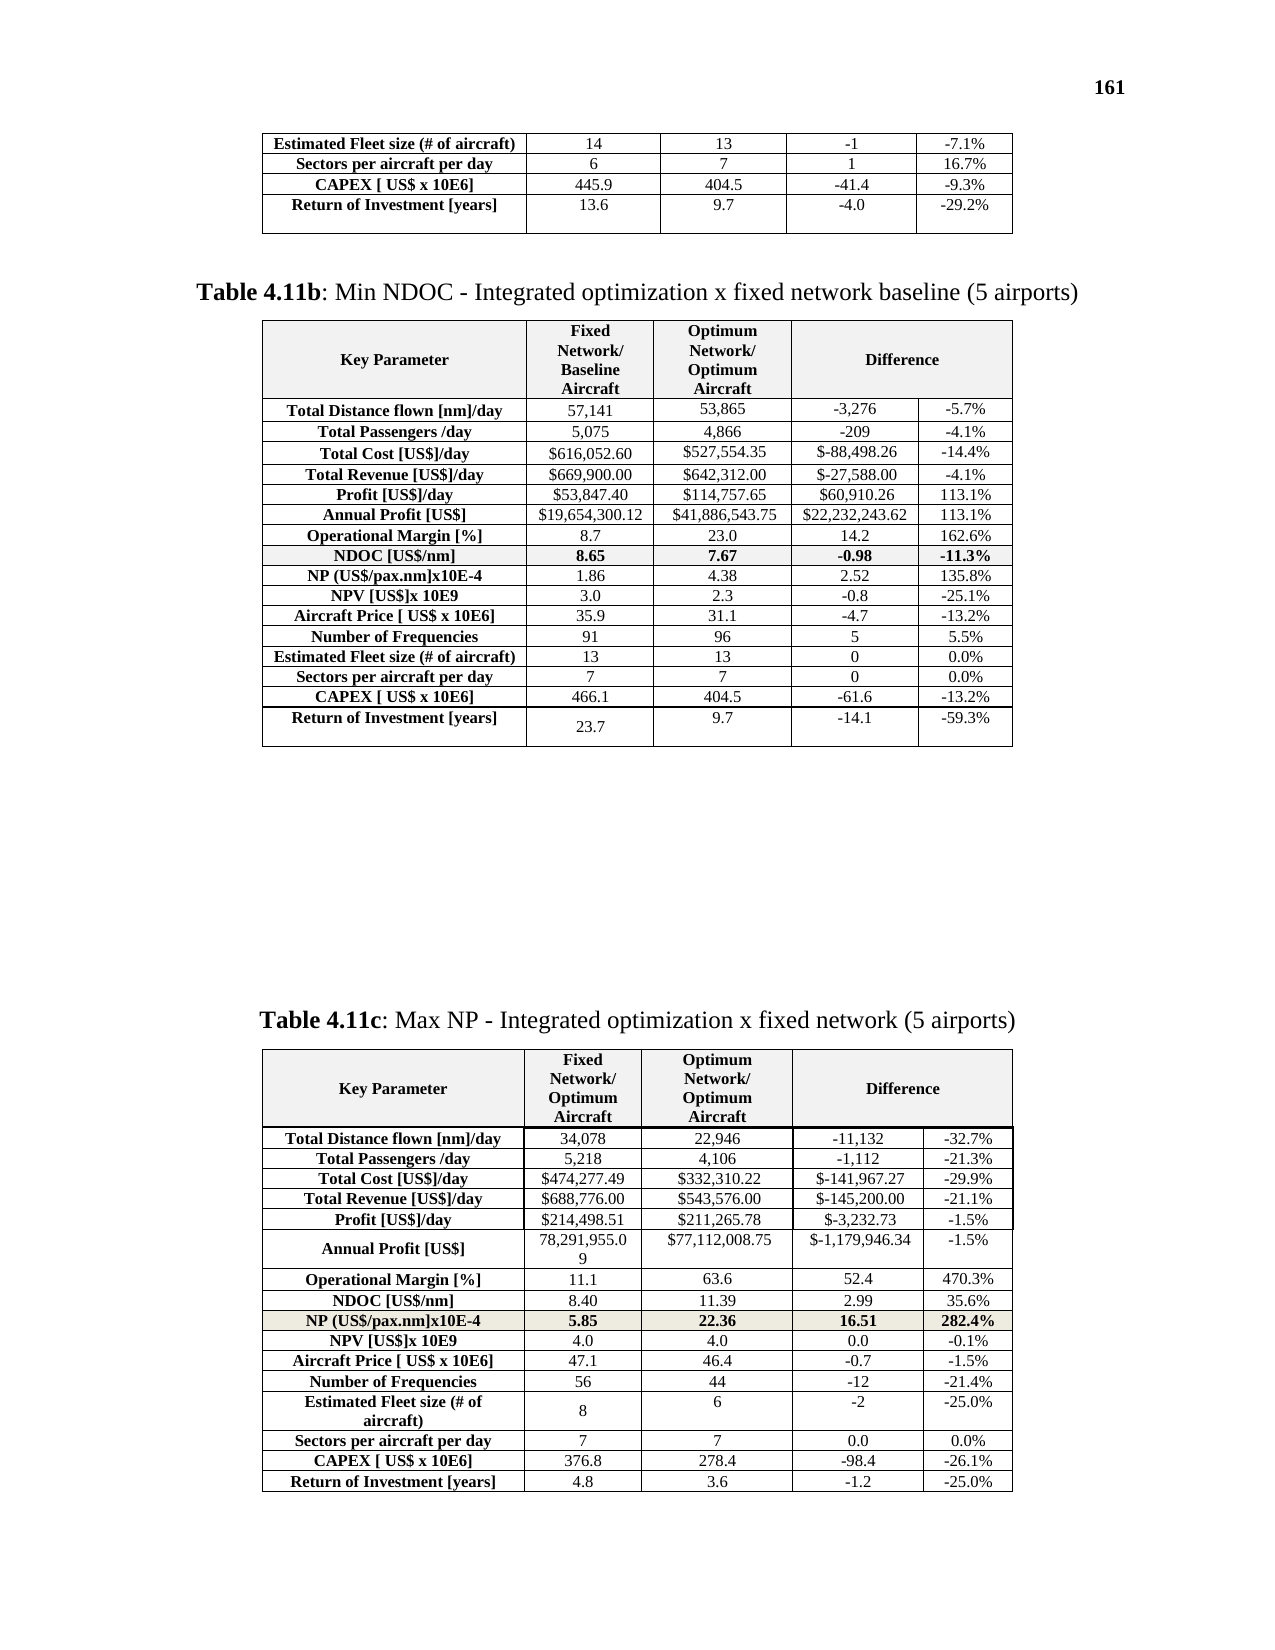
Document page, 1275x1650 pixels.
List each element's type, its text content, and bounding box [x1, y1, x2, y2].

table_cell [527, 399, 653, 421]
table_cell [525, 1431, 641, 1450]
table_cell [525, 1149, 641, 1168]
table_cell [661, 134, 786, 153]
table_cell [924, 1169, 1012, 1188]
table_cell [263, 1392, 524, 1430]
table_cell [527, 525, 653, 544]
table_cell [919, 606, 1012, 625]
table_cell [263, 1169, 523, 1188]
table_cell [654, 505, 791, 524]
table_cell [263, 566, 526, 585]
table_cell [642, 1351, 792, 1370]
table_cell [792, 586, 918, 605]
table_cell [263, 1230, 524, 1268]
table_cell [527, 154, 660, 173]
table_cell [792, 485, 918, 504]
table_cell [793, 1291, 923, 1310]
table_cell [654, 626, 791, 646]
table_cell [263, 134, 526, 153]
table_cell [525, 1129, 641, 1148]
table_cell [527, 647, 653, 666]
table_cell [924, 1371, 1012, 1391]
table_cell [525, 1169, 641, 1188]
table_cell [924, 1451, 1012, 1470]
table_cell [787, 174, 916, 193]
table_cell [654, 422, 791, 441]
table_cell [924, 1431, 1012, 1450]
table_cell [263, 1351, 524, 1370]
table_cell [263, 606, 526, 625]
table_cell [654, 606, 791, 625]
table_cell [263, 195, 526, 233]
text Table 4.11c: Max NP - Integrated optimization x fixed network (5 airports) [150, 1006, 1125, 1034]
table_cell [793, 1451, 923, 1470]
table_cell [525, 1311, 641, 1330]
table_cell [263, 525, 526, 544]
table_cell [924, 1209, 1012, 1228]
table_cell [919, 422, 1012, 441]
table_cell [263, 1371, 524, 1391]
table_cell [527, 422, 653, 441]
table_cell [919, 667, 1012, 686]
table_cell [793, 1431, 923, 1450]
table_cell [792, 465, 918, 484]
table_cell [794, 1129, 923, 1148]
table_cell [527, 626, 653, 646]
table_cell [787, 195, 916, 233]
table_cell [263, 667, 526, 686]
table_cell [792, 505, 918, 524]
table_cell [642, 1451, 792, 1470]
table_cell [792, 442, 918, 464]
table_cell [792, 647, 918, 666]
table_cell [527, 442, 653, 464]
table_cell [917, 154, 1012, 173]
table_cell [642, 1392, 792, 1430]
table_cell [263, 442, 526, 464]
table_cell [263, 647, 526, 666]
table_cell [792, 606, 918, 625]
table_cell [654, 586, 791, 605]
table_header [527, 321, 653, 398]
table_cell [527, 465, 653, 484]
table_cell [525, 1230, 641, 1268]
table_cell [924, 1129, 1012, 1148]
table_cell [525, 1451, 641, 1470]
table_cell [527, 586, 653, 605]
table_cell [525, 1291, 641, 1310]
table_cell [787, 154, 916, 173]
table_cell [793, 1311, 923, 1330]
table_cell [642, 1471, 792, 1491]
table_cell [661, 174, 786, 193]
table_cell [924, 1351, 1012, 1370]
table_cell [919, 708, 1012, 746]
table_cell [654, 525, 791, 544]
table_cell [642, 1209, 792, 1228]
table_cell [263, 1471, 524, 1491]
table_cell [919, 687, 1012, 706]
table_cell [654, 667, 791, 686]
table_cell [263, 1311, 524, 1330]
text Table 4.11b: Min NDOC - Integrated optimization x fixed network baseline (5 airports) [150, 277, 1125, 306]
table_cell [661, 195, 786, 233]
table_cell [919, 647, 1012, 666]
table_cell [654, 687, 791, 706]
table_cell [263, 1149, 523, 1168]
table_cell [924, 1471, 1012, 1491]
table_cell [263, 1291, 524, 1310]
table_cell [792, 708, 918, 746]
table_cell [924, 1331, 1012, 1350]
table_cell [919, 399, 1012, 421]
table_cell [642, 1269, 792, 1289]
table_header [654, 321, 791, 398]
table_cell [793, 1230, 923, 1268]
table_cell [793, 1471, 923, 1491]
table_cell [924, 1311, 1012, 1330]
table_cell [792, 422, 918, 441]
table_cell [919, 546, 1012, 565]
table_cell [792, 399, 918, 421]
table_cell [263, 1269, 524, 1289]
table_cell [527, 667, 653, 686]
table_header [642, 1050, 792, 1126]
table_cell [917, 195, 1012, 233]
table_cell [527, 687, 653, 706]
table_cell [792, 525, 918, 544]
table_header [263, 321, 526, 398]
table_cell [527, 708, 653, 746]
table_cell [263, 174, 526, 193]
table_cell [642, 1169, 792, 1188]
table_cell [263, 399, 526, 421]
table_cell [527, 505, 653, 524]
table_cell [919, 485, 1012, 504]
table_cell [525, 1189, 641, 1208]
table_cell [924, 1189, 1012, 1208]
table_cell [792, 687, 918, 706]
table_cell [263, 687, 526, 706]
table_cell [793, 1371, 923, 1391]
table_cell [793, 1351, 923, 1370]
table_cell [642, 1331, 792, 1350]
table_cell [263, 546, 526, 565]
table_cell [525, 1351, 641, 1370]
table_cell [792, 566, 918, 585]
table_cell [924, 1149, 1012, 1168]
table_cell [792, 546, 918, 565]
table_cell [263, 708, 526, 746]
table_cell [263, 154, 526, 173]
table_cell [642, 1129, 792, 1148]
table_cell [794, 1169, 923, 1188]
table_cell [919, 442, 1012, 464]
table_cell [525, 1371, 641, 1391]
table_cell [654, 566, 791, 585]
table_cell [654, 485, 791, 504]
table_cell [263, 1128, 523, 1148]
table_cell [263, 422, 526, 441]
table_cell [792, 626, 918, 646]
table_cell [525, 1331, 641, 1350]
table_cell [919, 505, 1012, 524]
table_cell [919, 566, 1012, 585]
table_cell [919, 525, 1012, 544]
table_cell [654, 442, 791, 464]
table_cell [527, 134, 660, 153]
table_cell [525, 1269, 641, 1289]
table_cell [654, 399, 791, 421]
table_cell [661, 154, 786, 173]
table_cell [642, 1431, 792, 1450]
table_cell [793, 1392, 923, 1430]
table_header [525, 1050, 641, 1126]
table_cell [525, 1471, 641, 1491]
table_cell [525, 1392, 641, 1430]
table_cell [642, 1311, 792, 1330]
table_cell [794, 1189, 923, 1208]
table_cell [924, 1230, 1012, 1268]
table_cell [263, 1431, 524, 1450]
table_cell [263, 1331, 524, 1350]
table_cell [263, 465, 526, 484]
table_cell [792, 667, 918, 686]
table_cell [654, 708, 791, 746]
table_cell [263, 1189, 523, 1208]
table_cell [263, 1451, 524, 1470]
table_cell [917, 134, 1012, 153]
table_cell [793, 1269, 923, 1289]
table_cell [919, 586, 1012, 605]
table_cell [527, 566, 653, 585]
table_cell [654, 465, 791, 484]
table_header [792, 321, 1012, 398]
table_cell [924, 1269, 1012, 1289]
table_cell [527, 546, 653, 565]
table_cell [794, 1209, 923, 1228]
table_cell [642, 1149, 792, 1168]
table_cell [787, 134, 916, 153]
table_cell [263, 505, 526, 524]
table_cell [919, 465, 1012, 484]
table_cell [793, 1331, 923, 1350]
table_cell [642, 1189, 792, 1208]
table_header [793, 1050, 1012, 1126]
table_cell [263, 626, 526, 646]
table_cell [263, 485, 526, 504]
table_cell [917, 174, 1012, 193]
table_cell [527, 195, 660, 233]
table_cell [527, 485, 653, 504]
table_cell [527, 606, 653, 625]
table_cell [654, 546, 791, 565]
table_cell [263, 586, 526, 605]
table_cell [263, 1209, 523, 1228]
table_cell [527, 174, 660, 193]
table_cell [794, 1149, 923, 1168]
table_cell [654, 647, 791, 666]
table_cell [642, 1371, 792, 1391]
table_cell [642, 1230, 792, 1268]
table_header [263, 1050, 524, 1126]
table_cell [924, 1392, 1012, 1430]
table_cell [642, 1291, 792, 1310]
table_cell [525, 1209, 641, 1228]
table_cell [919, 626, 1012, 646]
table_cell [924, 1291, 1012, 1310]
